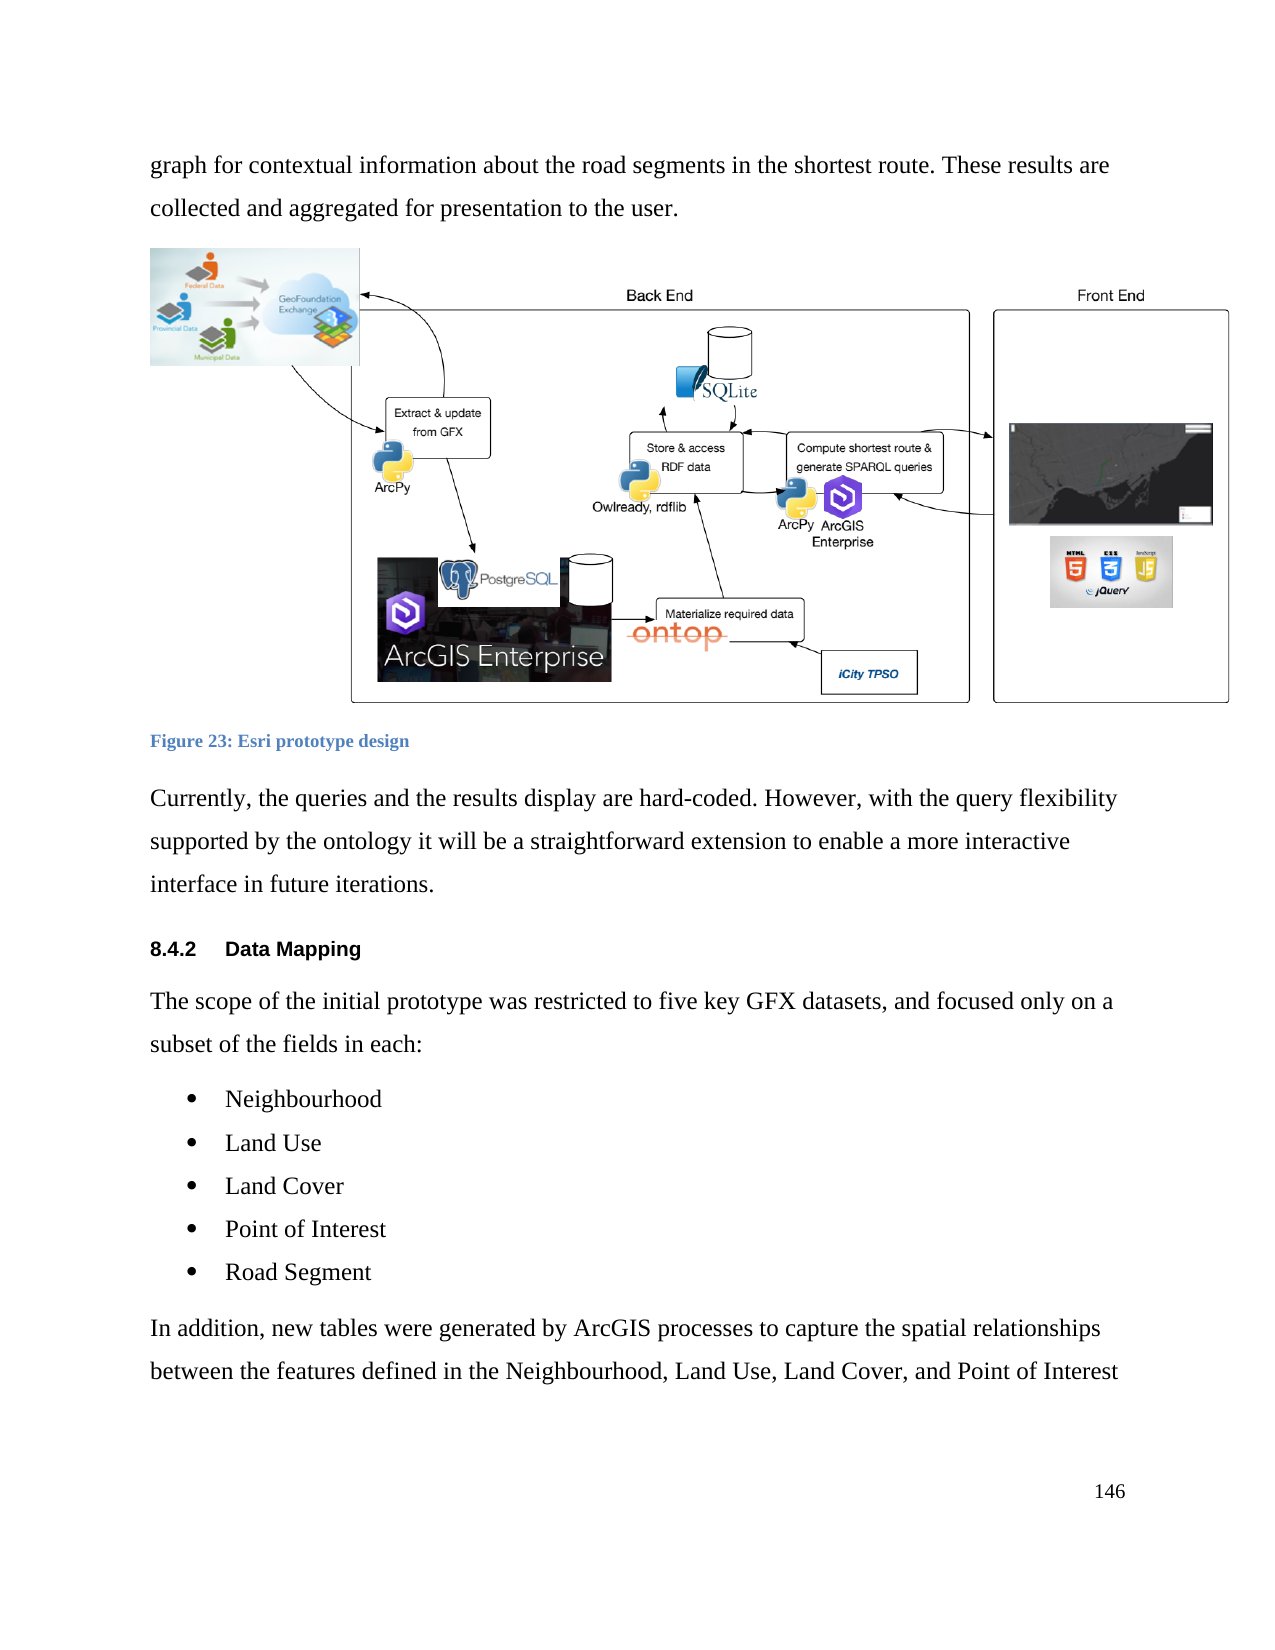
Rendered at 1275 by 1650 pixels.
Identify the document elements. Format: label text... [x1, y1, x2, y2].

subtitle Data Mapping [150, 937, 1125, 961]
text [150, 1313, 1125, 1384]
list Road Segment [187, 1257, 1125, 1286]
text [150, 150, 1125, 222]
list Point of Interest [187, 1214, 1125, 1243]
text Currently, the queries and the results display are hard-coded. However, with the query flexibility supported by the ontology it will be a straightforward extension to enable a more interactive interface in future iterations. [150, 783, 1125, 898]
text The scope of the initial prototype was restricted to five key GFX datasets, and focused only on a subset of the fields in each: [150, 986, 1125, 1058]
list Neighbourhood [187, 1084, 1125, 1113]
list Land Use [187, 1128, 1125, 1156]
list Land Cover [187, 1171, 1125, 1199]
